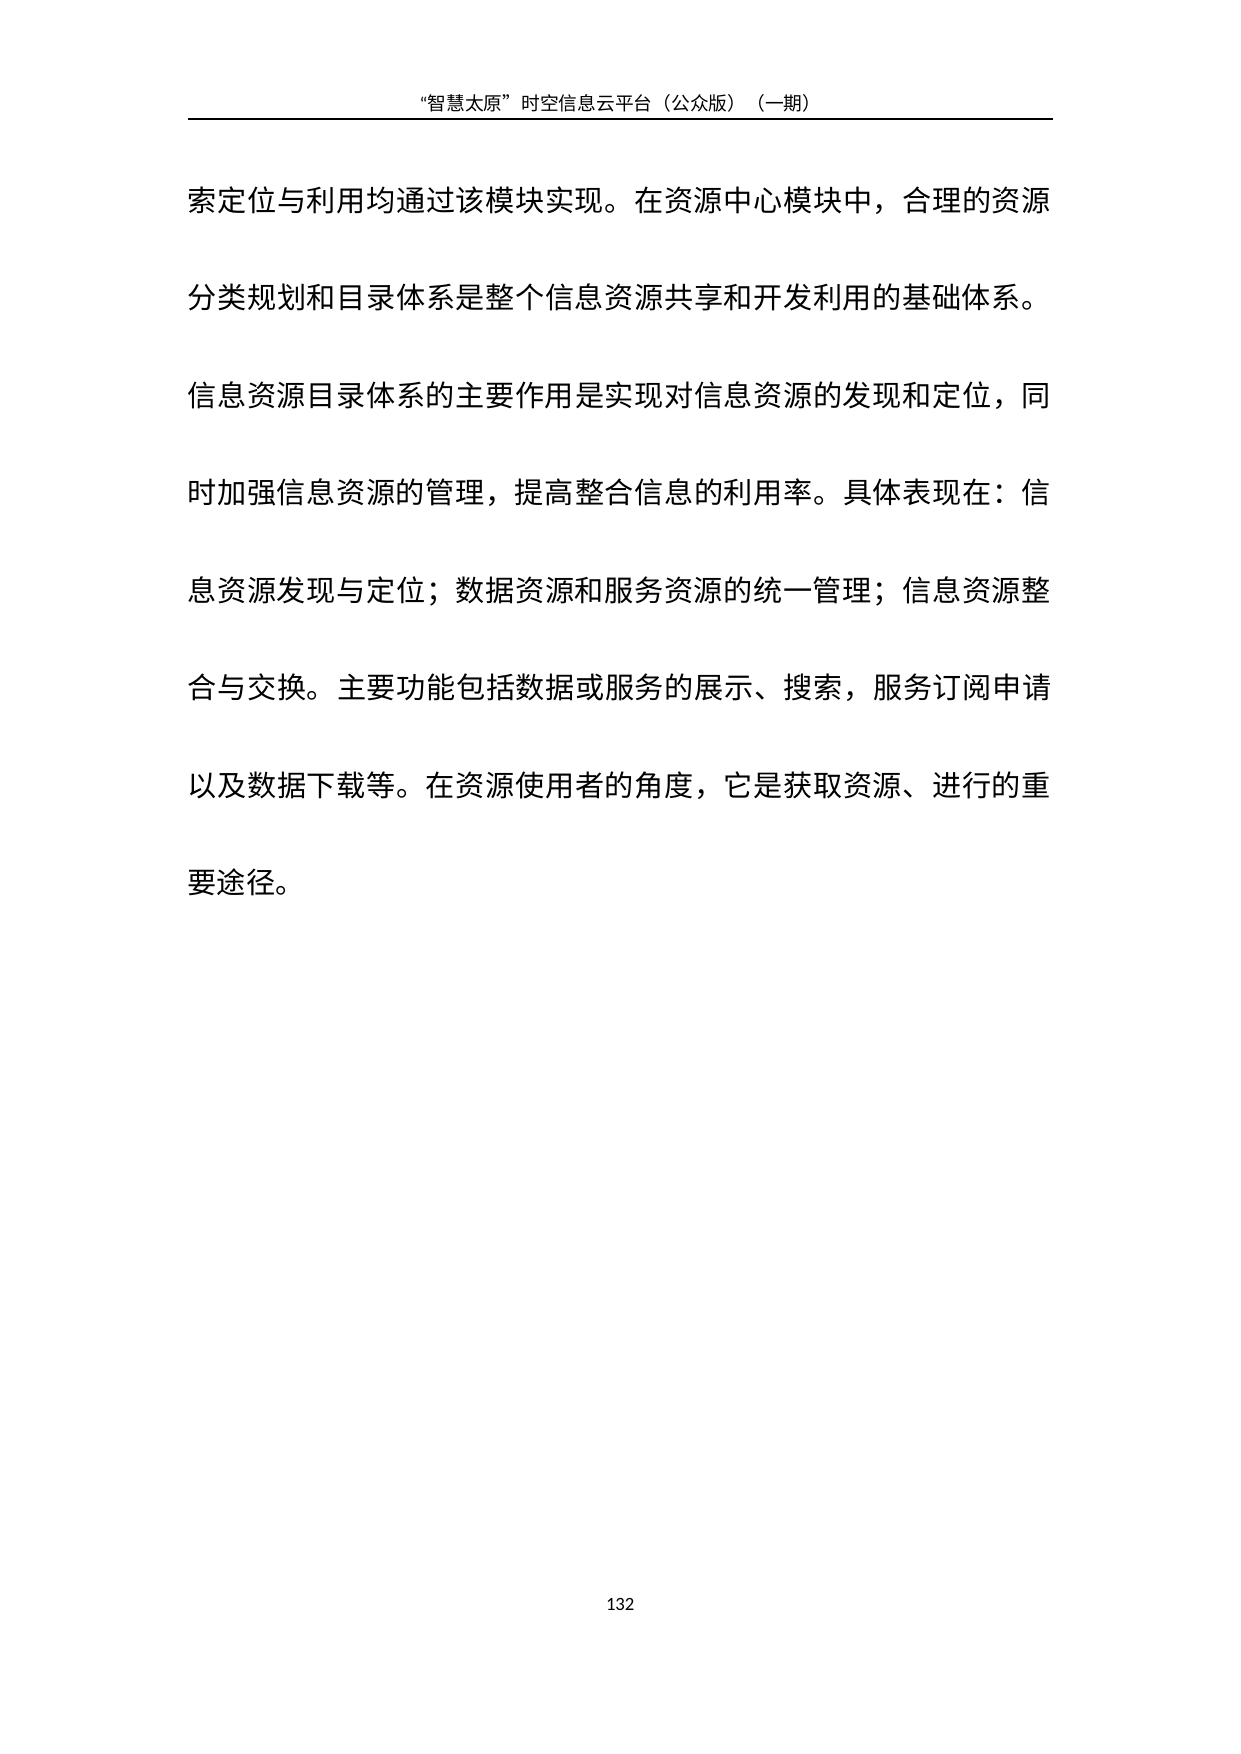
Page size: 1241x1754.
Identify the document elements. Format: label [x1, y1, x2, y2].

text [187, 166, 1053, 914]
